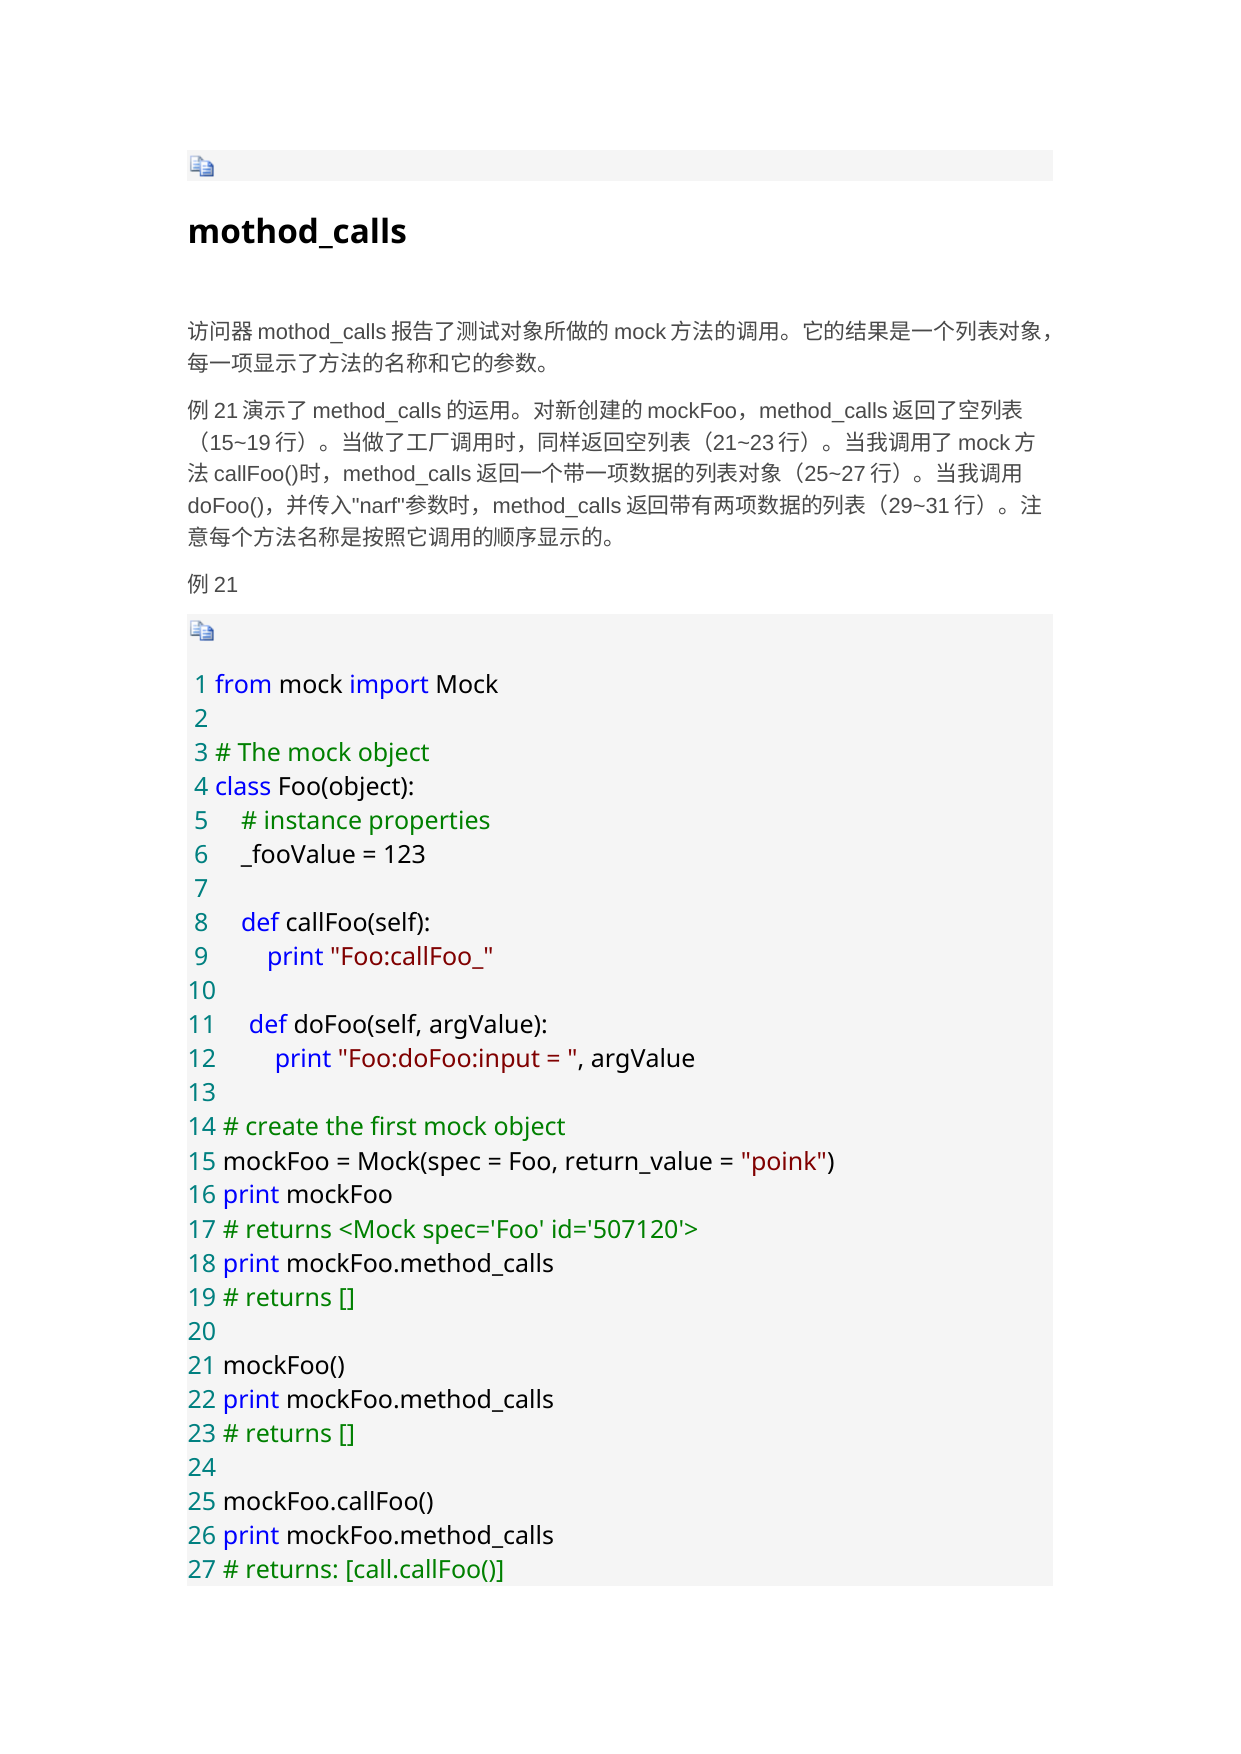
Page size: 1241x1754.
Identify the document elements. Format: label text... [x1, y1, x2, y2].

text 7 [187, 871, 1053, 905]
text 访问器mothod_calls报告了测试对象所做的mock方法的调用。它的结果是一个列表对象，每一项显示了方法的名称和它的参数。 [187, 314, 1053, 377]
text 例21 [187, 567, 1053, 598]
text 5 # instance properties [187, 802, 1053, 837]
text 3 # The mock object [187, 734, 1053, 768]
text 18 print mockFoo.method_calls [187, 1245, 1053, 1279]
text 24 [187, 1450, 1053, 1484]
text 21 mockFoo() [187, 1347, 1053, 1382]
text 例21演示了method_calls的运用。对新创建的mockFoo，method_calls返回了空列表（15~19行）。当做了工厂调用时，同样返回空列表（21~23行）。当我调用了mock方法callFoo()时，method_calls返回一个带一项数据的列表对象（25~27行）。当我调用doFoo()，并传入"narf"参数时，method_calls返回带有两项数据的列表（29~31行）。注意每个方法名称是按照它调用的顺序显示的。 [187, 393, 1053, 551]
text 13 [187, 1075, 1053, 1109]
text 8 def callFoo(self): [187, 905, 1053, 939]
text 6 _fooValue = 123 [187, 837, 1053, 871]
text 26 print mockFoo.method_calls [187, 1518, 1053, 1552]
text 17 # returns <Mock spec='Foo' id='507120'> [187, 1211, 1053, 1245]
text 27 # returns: [call.callFoo()] [187, 1552, 1053, 1586]
text 20 [187, 1313, 1053, 1347]
text 2 [187, 700, 1053, 734]
text 4 class Foo(object): [187, 768, 1053, 802]
text 14 # create the first mock object [187, 1109, 1053, 1143]
subtitle mothod_calls [187, 208, 1053, 254]
text 10 [187, 973, 1053, 1007]
text 9 print "Foo:callFoo_" [187, 939, 1053, 973]
text 1 from mock import Mock [187, 666, 1053, 700]
picture [187, 614, 219, 646]
picture [187, 150, 219, 182]
text 23 # returns [] [187, 1416, 1053, 1450]
text 15 mockFoo = Mock(spec = Foo, return_value = "poink") [187, 1143, 1053, 1177]
text 11 def doFoo(self, argValue): [187, 1007, 1053, 1041]
text 22 print mockFoo.method_calls [187, 1382, 1053, 1416]
text 12 print "Foo:doFoo:input = ", argValue [187, 1041, 1053, 1075]
text 19 # returns [] [187, 1279, 1053, 1313]
text 16 print mockFoo [187, 1177, 1053, 1211]
text 25 mockFoo.callFoo() [187, 1484, 1053, 1518]
